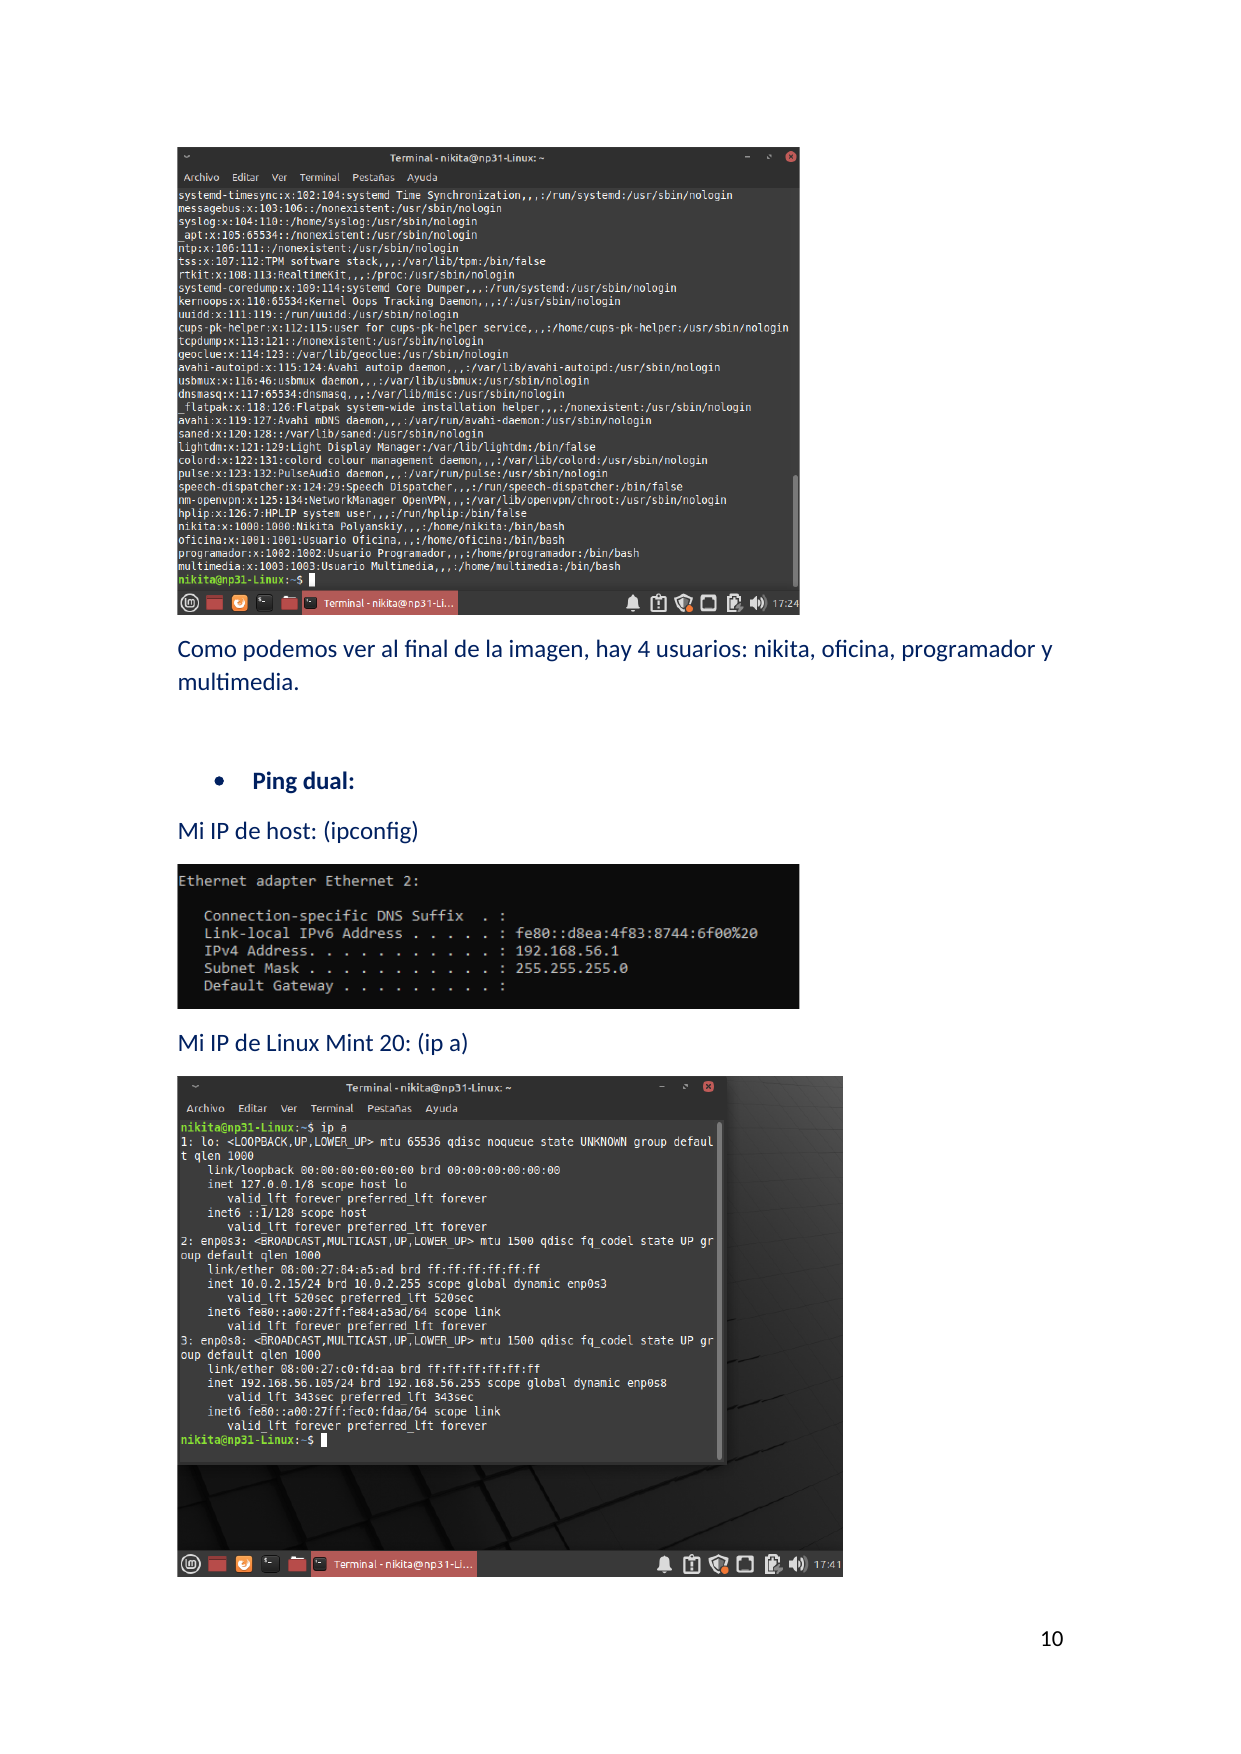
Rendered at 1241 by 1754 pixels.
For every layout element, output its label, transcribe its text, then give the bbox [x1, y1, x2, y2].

picture [177, 864, 800, 1009]
text Como podemos ver al final de la imagen, hay 4 usuarios: nikita, oficina, programador y multimedia. [177, 633, 1063, 697]
list Ping dual: [215, 766, 1063, 796]
text Mi IP de host: (ipconfig) [177, 815, 1063, 846]
picture [177, 1076, 843, 1577]
picture [177, 147, 800, 615]
text Mi IP de Linux Mint 20: (ip a) [177, 1027, 1063, 1058]
